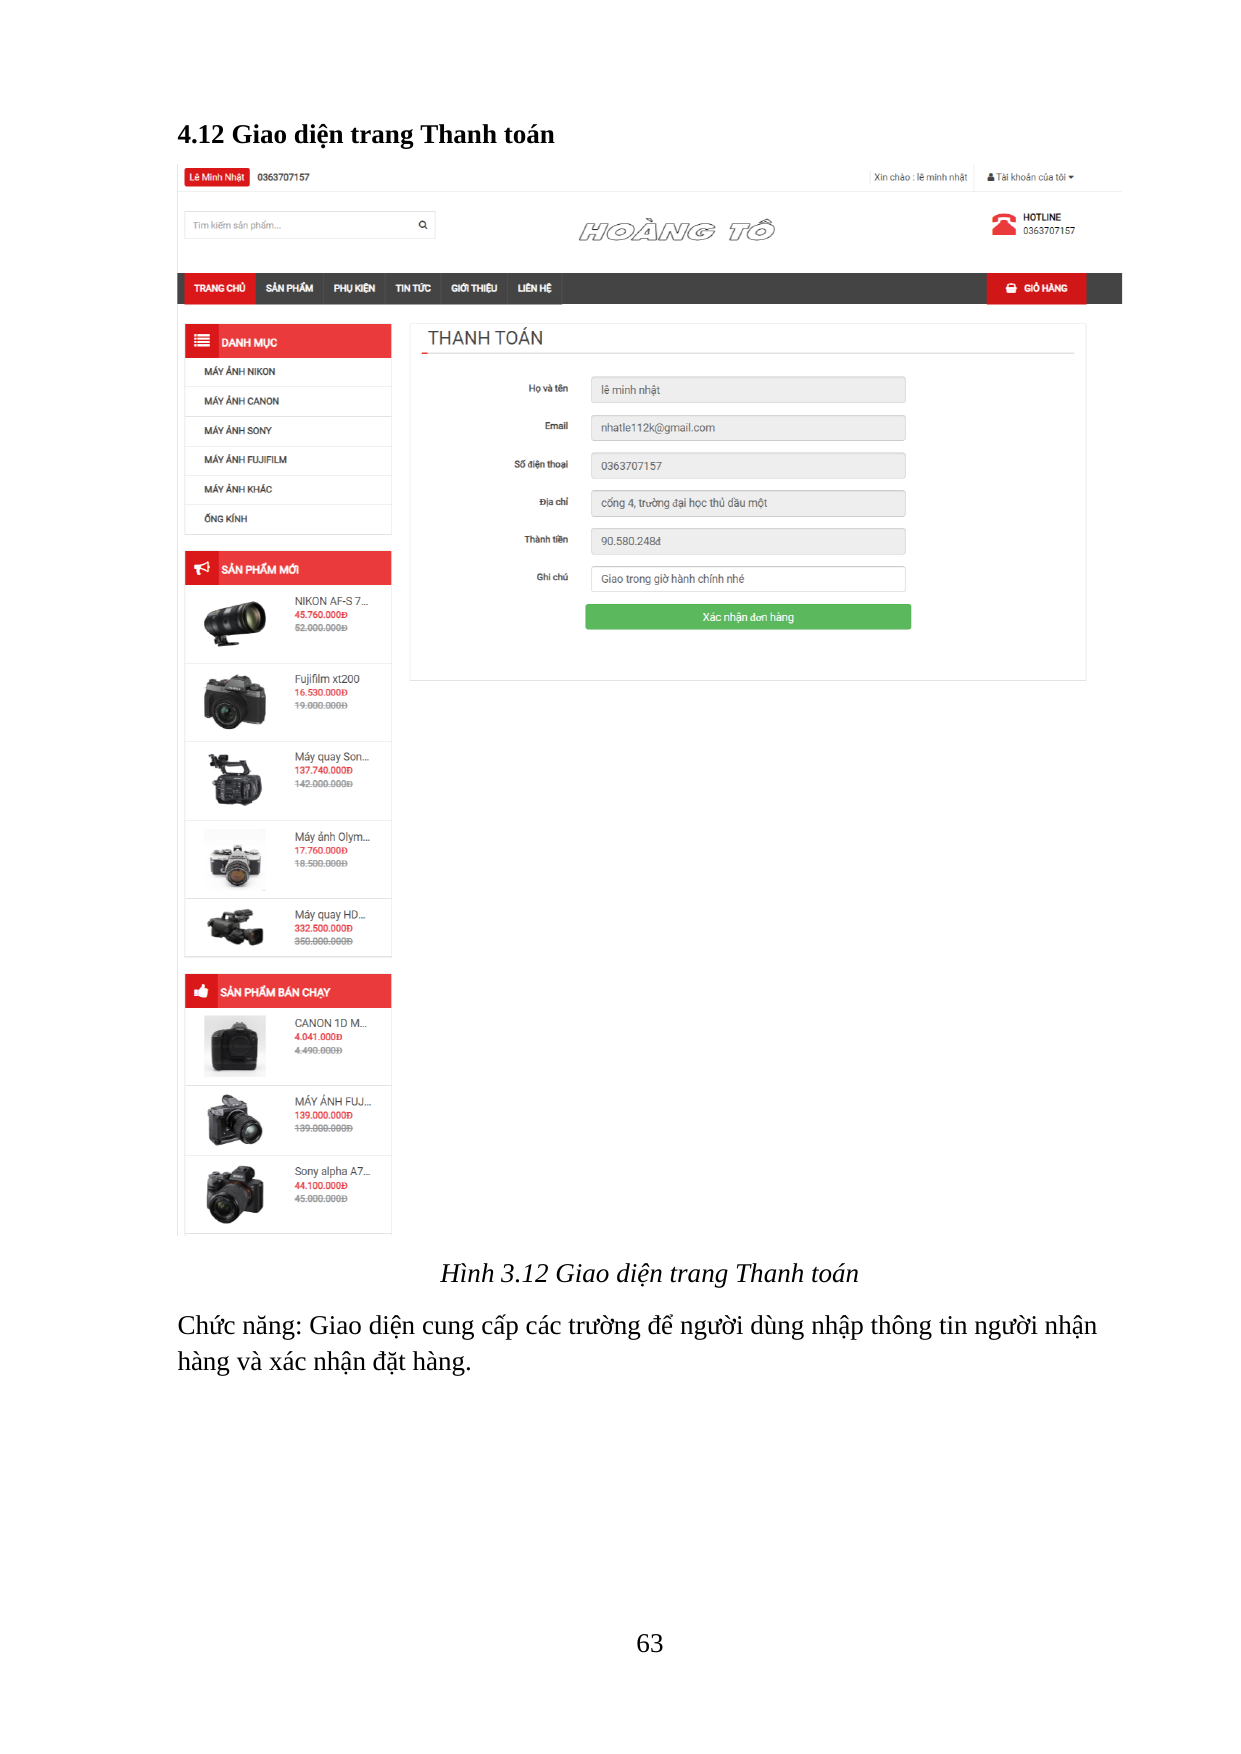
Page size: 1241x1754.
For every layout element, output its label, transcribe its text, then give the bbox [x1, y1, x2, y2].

picture [177, 164, 1123, 1236]
text Chức năng: Giao diện cung cấp các trường để người dùng nhập thông tin người nhận hàng và xác nhận đặt hàng. [177, 1309, 1122, 1376]
subtitle 4.12 Giao diện trang Thanh toán [177, 118, 1122, 149]
text Hình 3.12 Giao diện trang Thanh toán [177, 1257, 1122, 1288]
